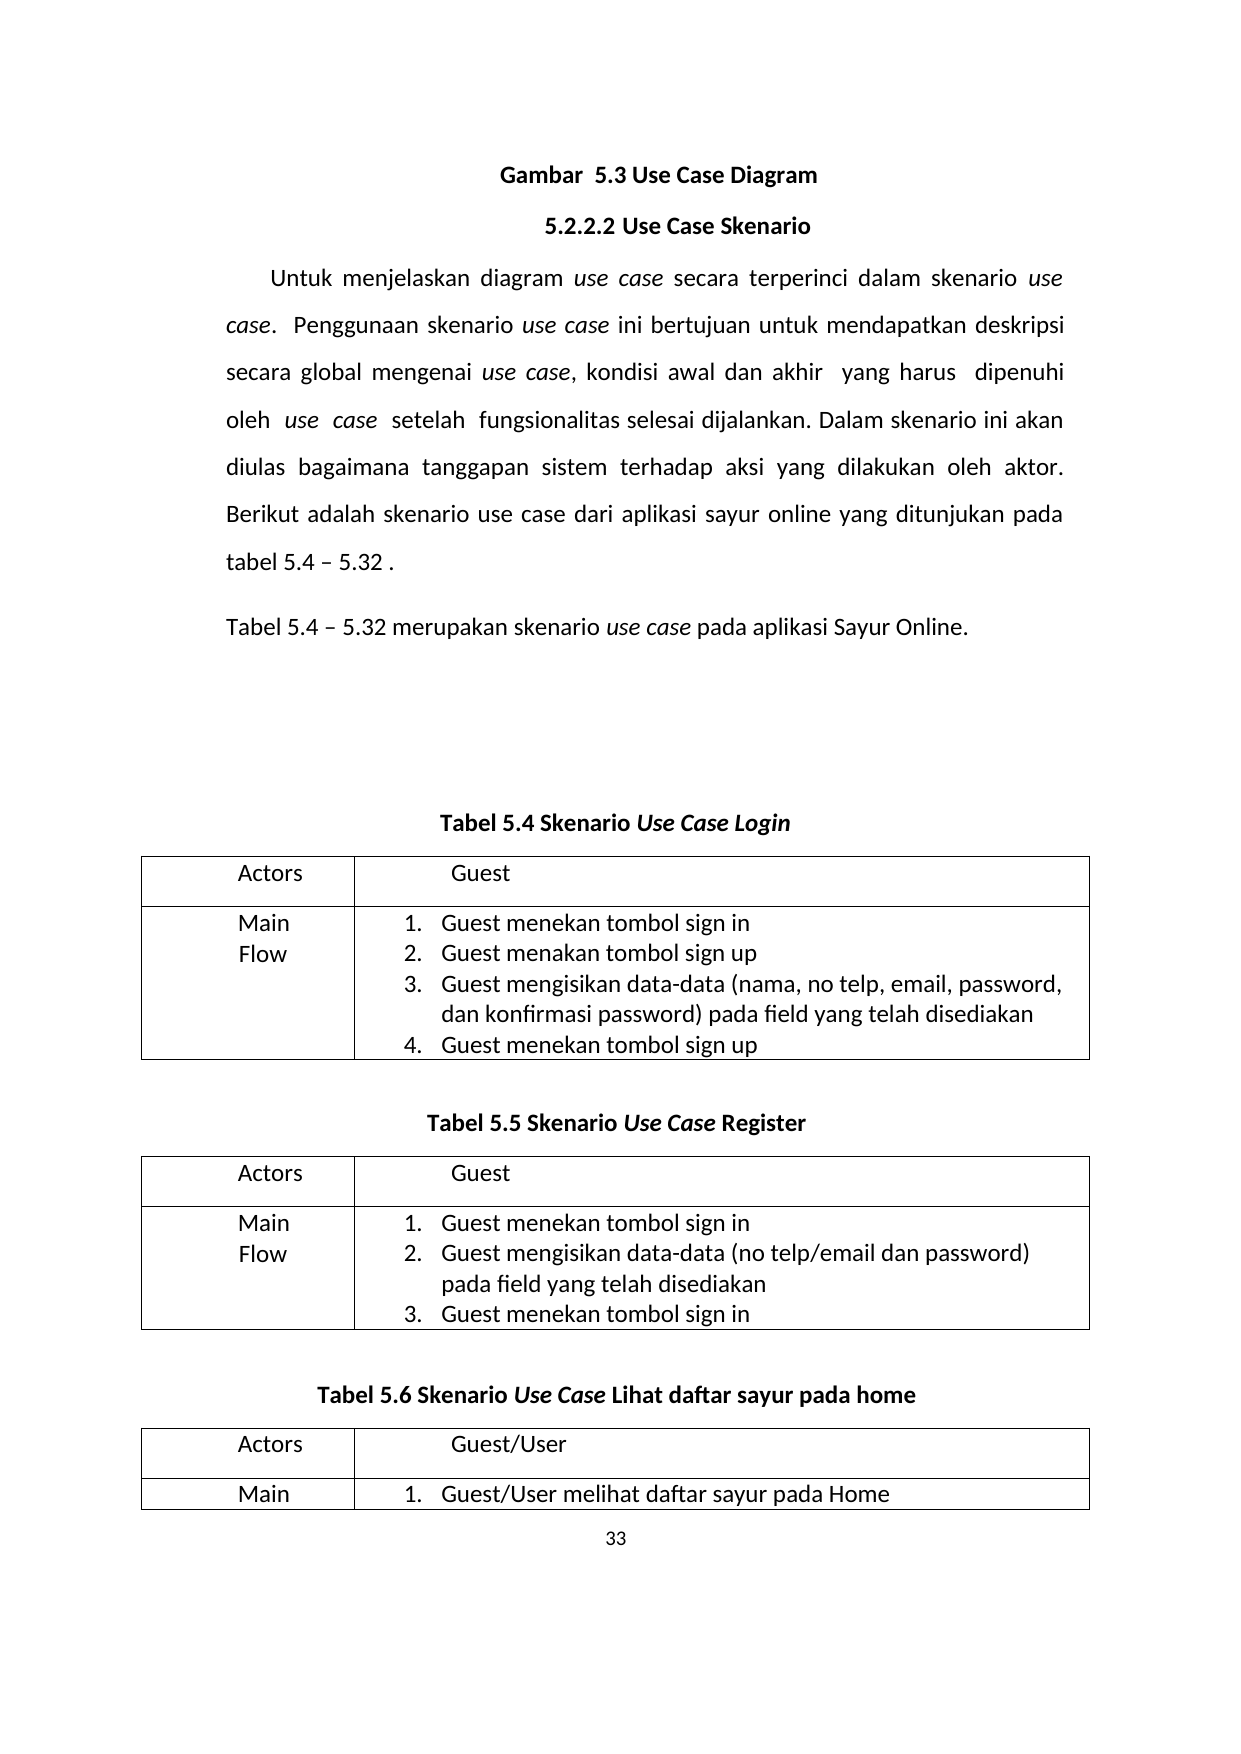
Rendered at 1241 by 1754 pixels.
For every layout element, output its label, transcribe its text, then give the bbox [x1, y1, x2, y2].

table_header Actors [142, 1429, 354, 1477]
text Tabel 5.4 – 5.32 merupakan skenario use case pada aplikasi Sayur Online. [226, 611, 1090, 641]
table_cell Guest menekan tombol sign in Guest mengisikan data-data (no telp/email dan password) pada field yang telah disediakan Guest menekan tombol sign in [355, 1207, 1089, 1329]
text Tabel 5.5 Skenario Use Case Register [141, 1107, 1092, 1138]
table_cell Guest menekan tombol sign in Guest menakan tombol sign up Guest mengisikan data-data (nama, no telp, email, password, dan konfirmasi password) pada field yang telah disediakan Guest menekan tombol sign up [355, 907, 1089, 1059]
text Tabel 5.4 Skenario Use Case Login [141, 807, 1092, 837]
subtitle 5.2.2.2 Use Case Skenario [227, 211, 1092, 241]
table_cell Main Flow [142, 1479, 354, 1509]
table_header Guest [355, 857, 1089, 906]
table_cell Main Flow [142, 1207, 354, 1329]
table_header Guest/User [355, 1429, 1089, 1477]
table_header Guest [355, 1157, 1089, 1206]
text Tabel 5.6 Skenario Use Case Lihat daftar sayur pada home [141, 1379, 1092, 1409]
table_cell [355, 1479, 1089, 1509]
subtitle Gambar 5.3 Use Case Diagram [226, 159, 1092, 189]
table_header Actors [142, 857, 354, 906]
table_cell Main Flow [142, 907, 354, 1059]
text Untuk menjelaskan diagram use case secara terperinci dalam skenario use case. Penggunaan skenario use case ini bertujuan untuk mendapatkan deskripsi secara global mengenai use case, kondisi awal dan akhir yang harus dipenuhi oleh use case setelah fungsionalitas selesai dijalankan. Dalam skenario ini akan diulas bagaimana tanggapan sistem terhadap aksi yang dilakukan oleh aktor. Berikut adalah skenario use case dari aplikasi sayur online yang ditunjukan pada tabel 5.4 – 5.32 . [226, 262, 1065, 576]
table_header Actors [142, 1157, 354, 1206]
